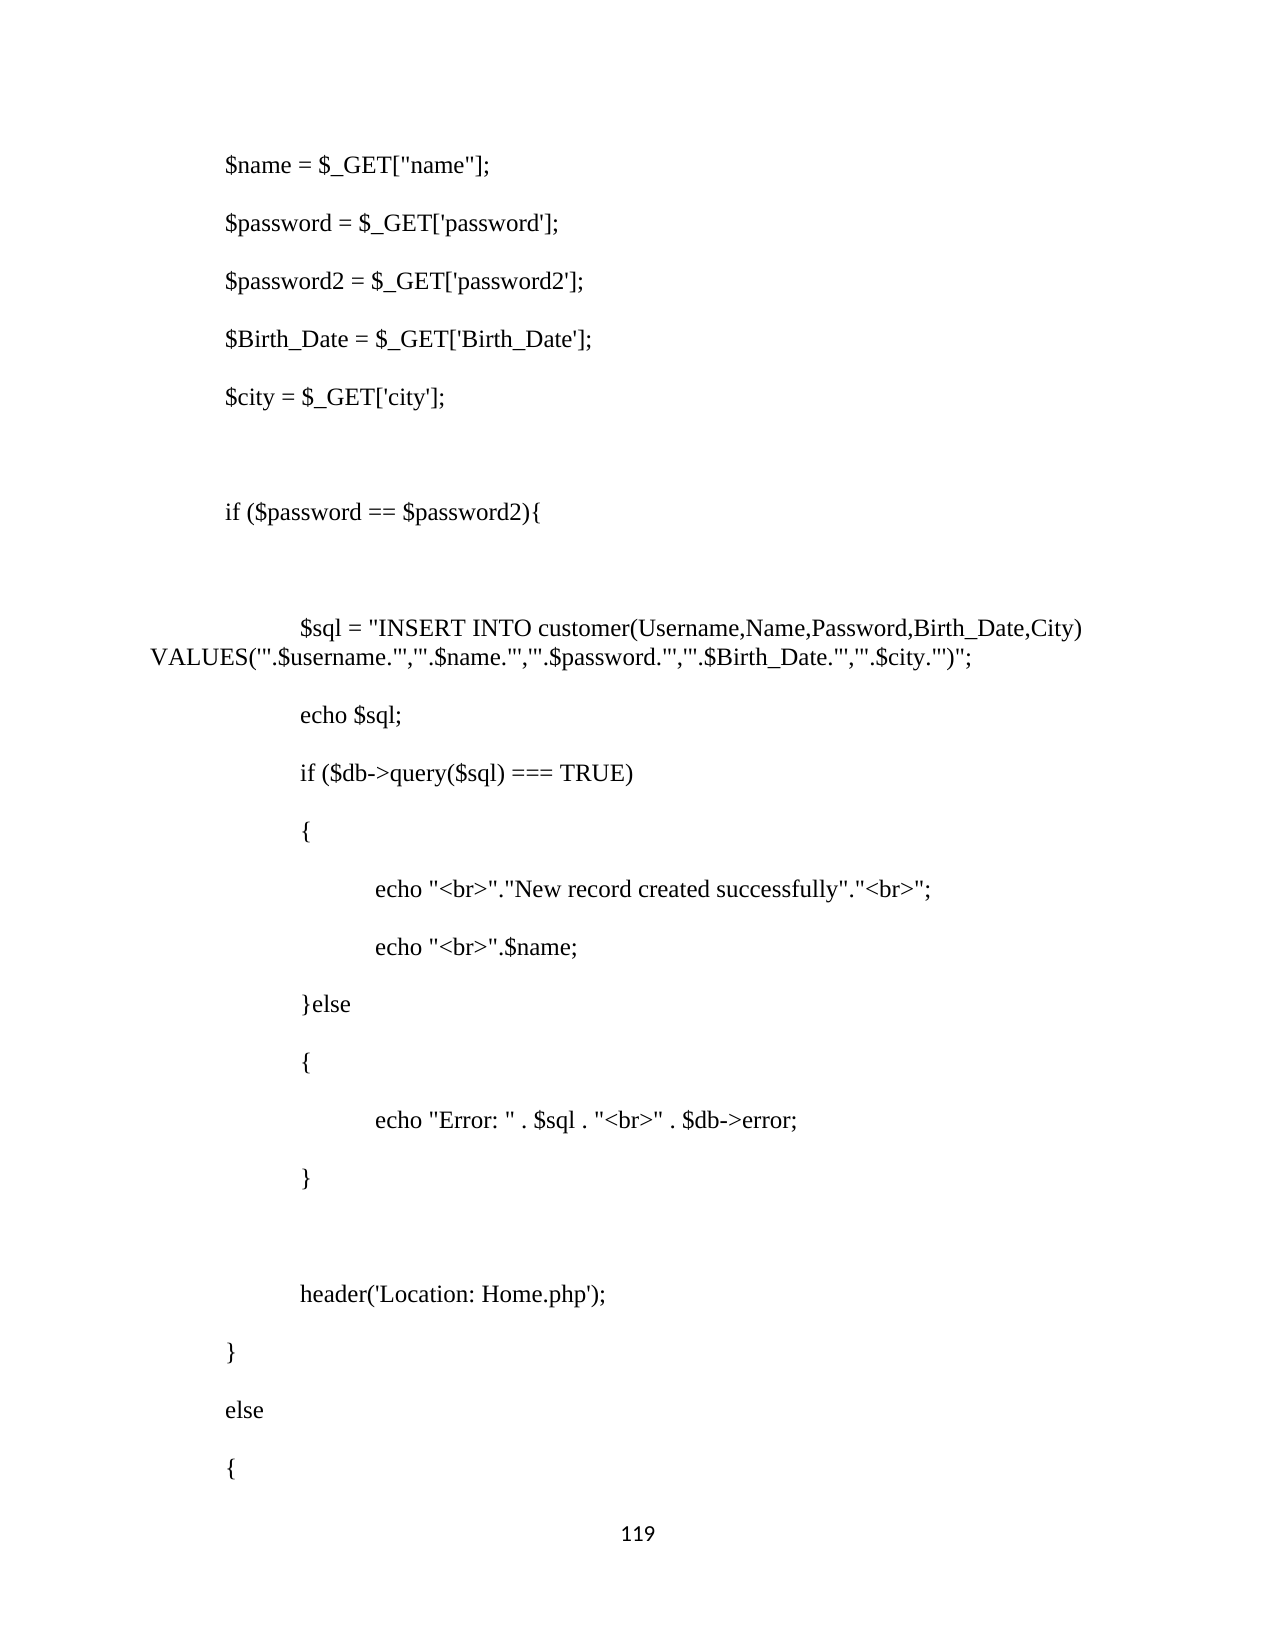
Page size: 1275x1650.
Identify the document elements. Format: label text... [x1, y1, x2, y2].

text $city = $_GET['city']; [150, 382, 1125, 410]
text echo $sql; [150, 700, 1125, 729]
text $name = $_GET["name"]; [150, 150, 1125, 179]
text echo "Error: " . $sql . "<br>" . $db->error; [150, 1105, 1125, 1134]
text } [150, 1337, 1125, 1366]
text $Birth_Date = $_GET['Birth_Date']; [150, 324, 1125, 352]
text } [150, 1163, 1125, 1192]
text }else [150, 989, 1125, 1018]
text if ($db->query($sql) === TRUE) [150, 758, 1125, 787]
text $sql = "INSERT INTO customer(Username,Name,Password,Birth_Date,City) VALUES('".$username."','".$name."','".$password."','".$Birth_Date."','".$city."')"; [150, 613, 1125, 671]
text header('Location: Home.php'); [150, 1279, 1125, 1308]
text if ($password == $password2){ [150, 497, 1125, 526]
text else [150, 1395, 1125, 1424]
text { [150, 1047, 1125, 1076]
text $password = $_GET['password']; [150, 208, 1125, 237]
text { [150, 816, 1125, 844]
text echo "<br>".$name; [150, 932, 1125, 960]
text { [150, 1453, 1125, 1482]
text echo "<br>"."New record created successfully"."<br>"; [150, 874, 1125, 902]
text $password2 = $_GET['password2']; [150, 266, 1125, 294]
